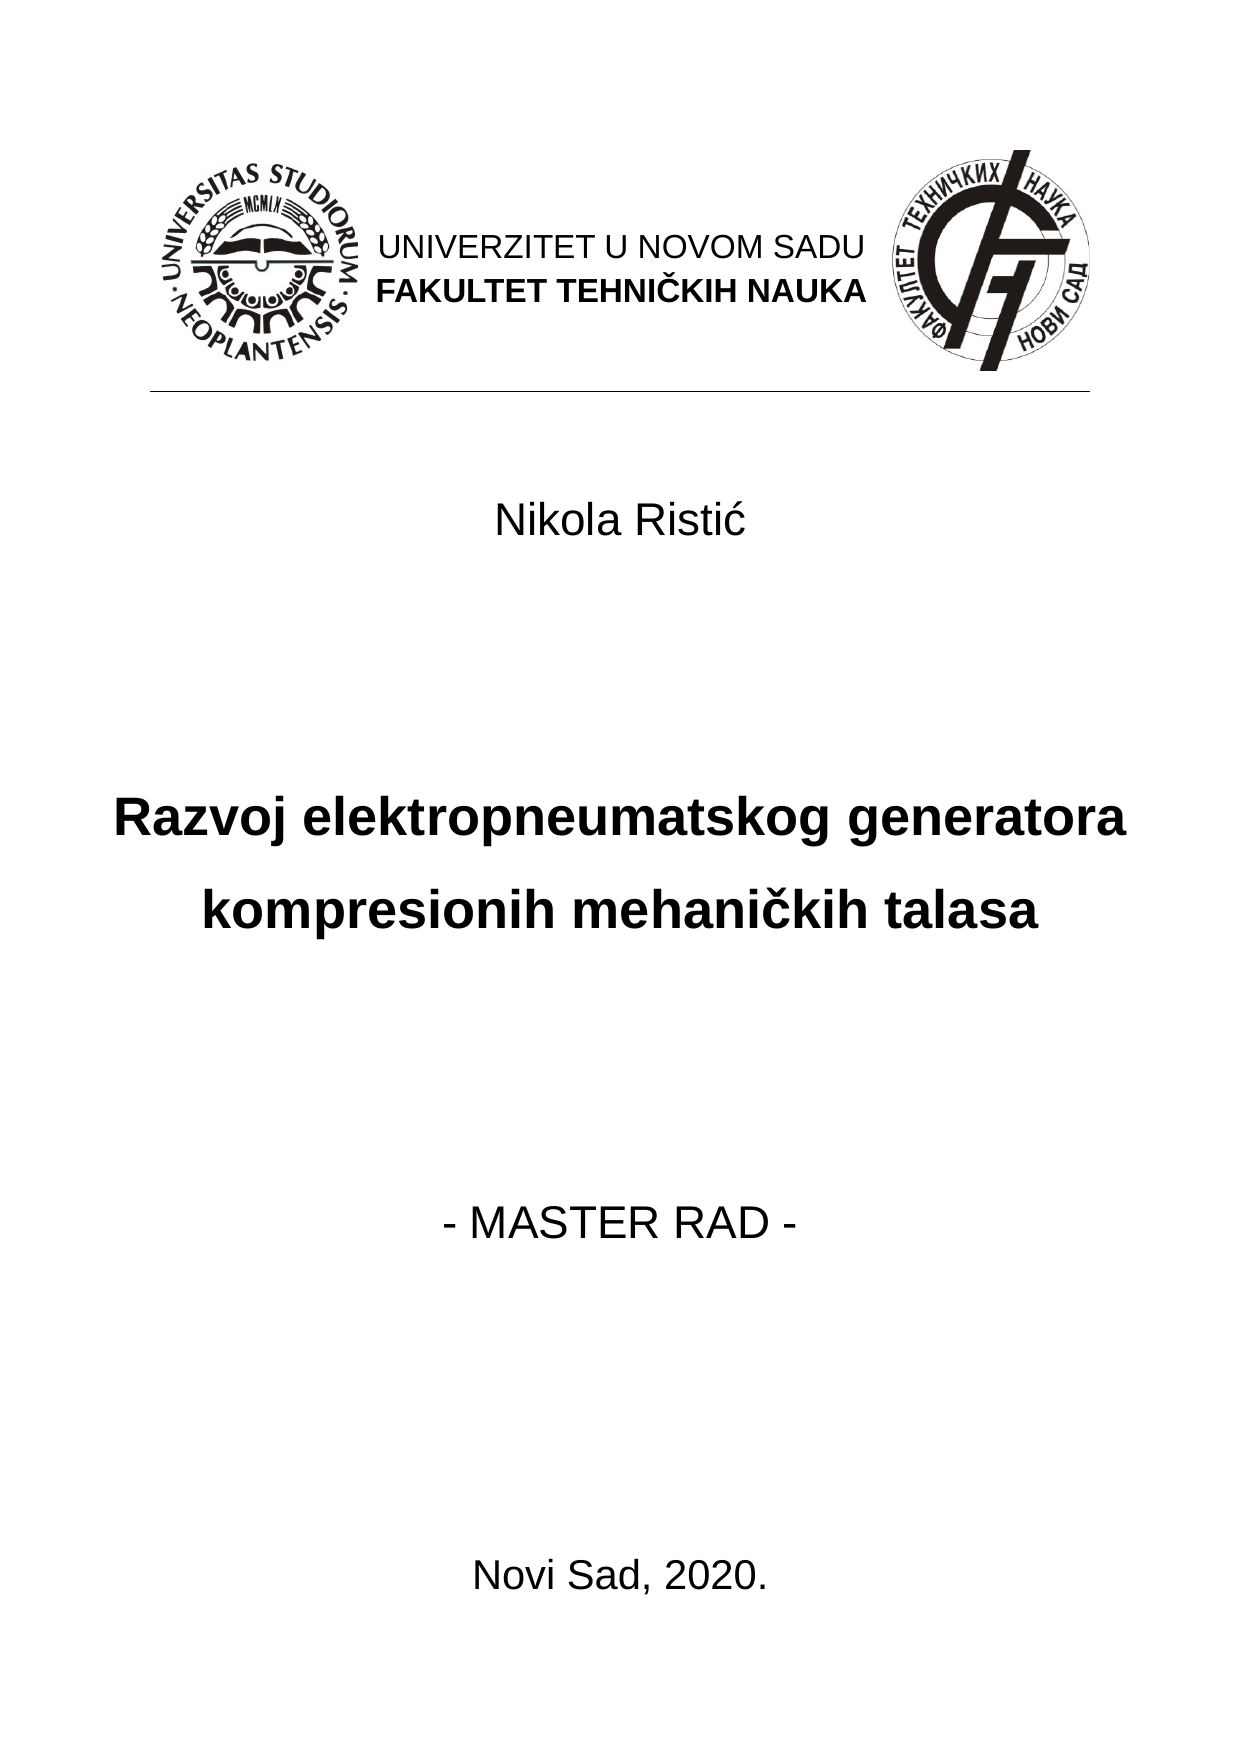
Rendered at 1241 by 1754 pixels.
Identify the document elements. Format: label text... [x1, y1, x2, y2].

picture [892, 150, 1090, 371]
text Nikola Ristić [150, 493, 1090, 545]
text Razvoj elektropneumatskog generatora kompresionih mehaničkih talasa [79, 784, 1161, 940]
list - MASTER RAD - [79, 1196, 1161, 1249]
table_header [881, 150, 1090, 391]
table_header [150, 150, 362, 391]
picture [161, 163, 359, 361]
text Novi Sad, 2020. [79, 1550, 1161, 1598]
table_header UNIVERZITET U NOVOM SADU FAKULTET TEHNIČKIH NAUKA [362, 150, 881, 391]
